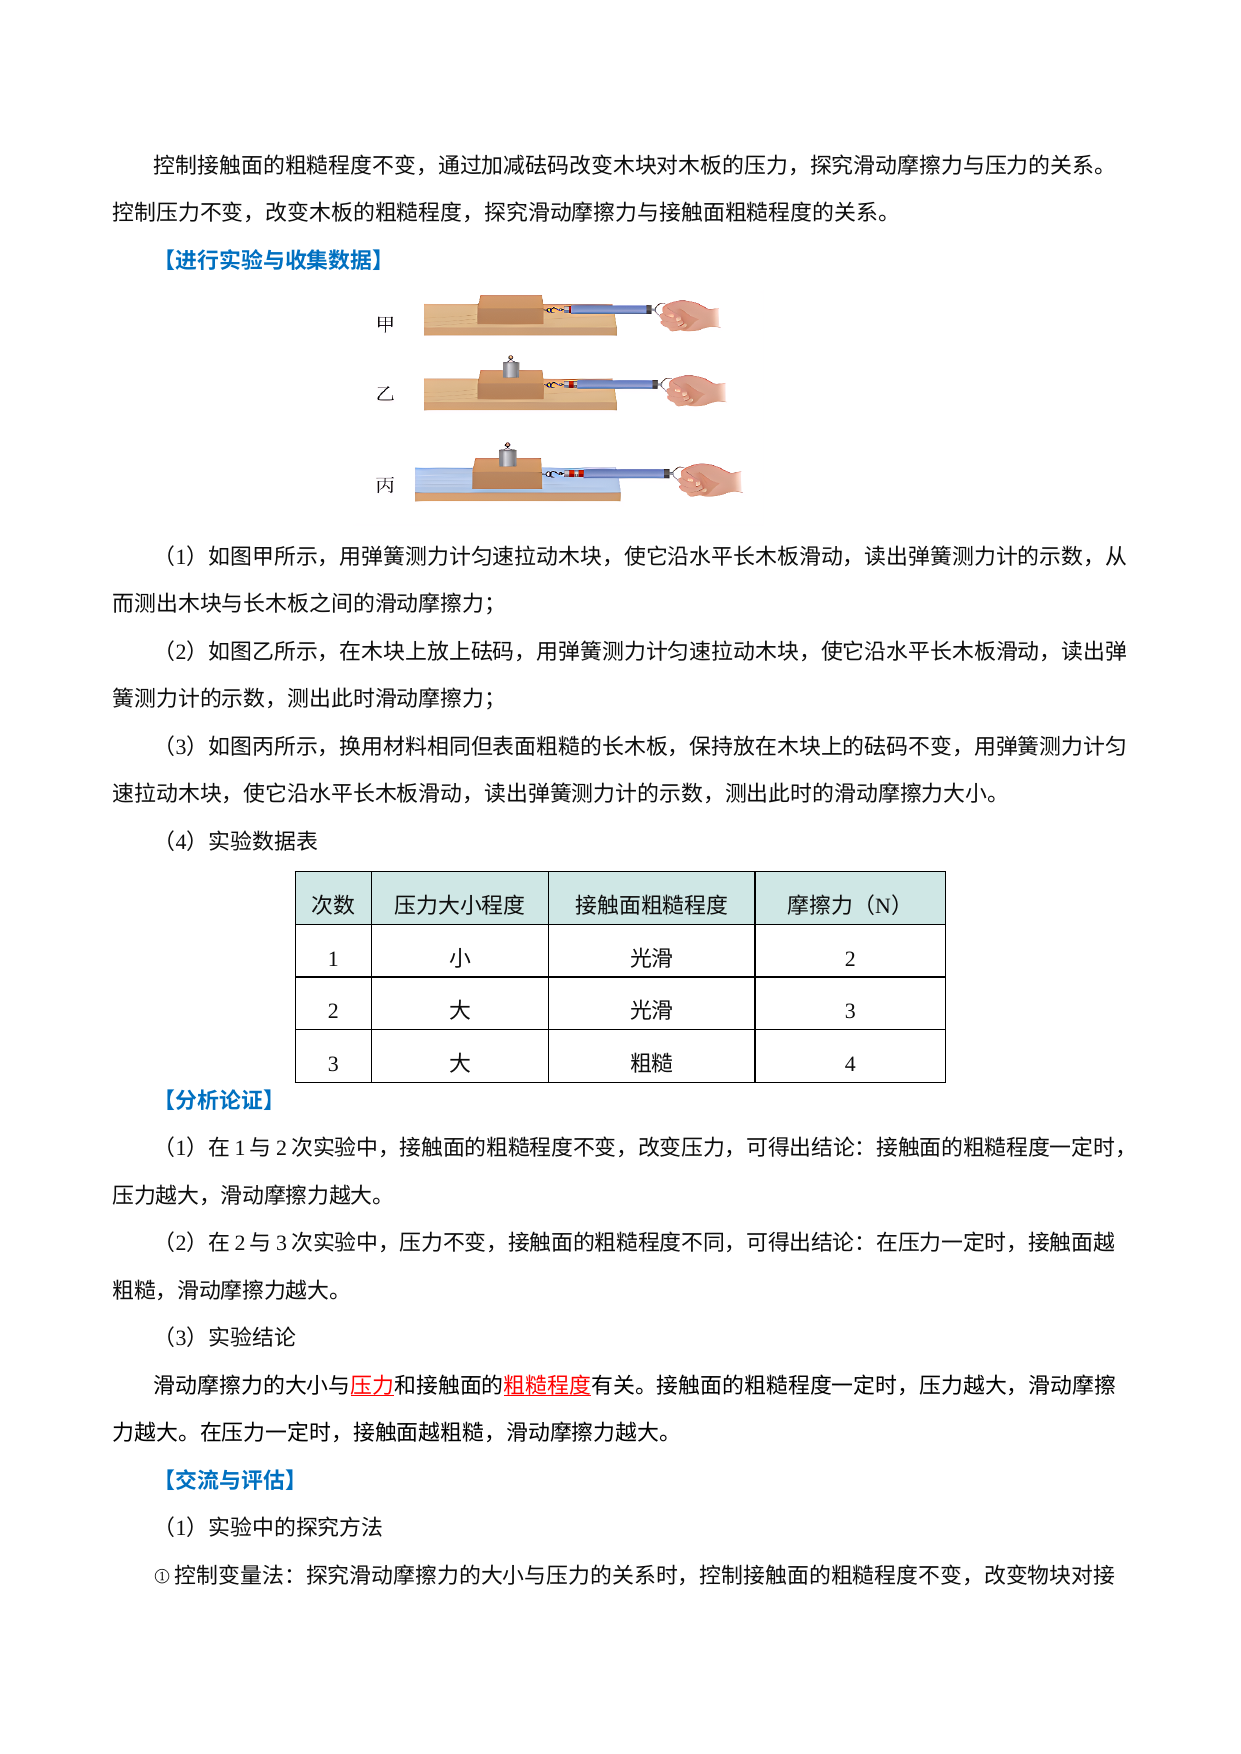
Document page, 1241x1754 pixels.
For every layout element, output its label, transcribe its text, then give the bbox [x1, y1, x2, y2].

table_cell 2 [756, 925, 945, 976]
text （2）在2与3次实验中，压力不变，接触面的粗糙程度不同，可得出结论：在压力一定时，接触面越粗糙，滑动摩擦力越大。 [112, 1225, 1128, 1304]
text （2）如图乙所示，在木块上放上砝码，用弹簧测力计匀速拉动木块，使它沿水平长木板滑动，读出弹簧测力计的示数，测出此时滑动摩擦力； [112, 634, 1128, 713]
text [112, 1558, 1128, 1589]
text （1）在1与2次实验中，接触面的粗糙程度不变，改变压力，可得出结论：接触面的粗糙程度一定时，压力越大，滑动摩擦力越大。 [112, 1130, 1128, 1209]
table_header 压力大小程度 [372, 872, 548, 924]
table_cell 光滑 [549, 978, 754, 1029]
text 【交流与评估】 [112, 1463, 1128, 1494]
table_cell 2 [296, 978, 371, 1029]
text 【进行实验与收集数据】 [112, 243, 1128, 274]
text （1）如图甲所示，用弹簧测力计匀速拉动木块，使它沿水平长木板滑动，读出弹簧测力计的示数，从而测出木块与长木板之间的滑动摩擦力； [112, 539, 1128, 618]
table_cell 3 [296, 1030, 371, 1082]
text （4）实验数据表 [112, 824, 1128, 855]
table_cell 大 [372, 978, 548, 1029]
table_header 摩擦力（N） [756, 872, 945, 924]
table_cell 粗糙 [549, 1030, 754, 1082]
table_cell 3 [756, 978, 945, 1029]
picture [352, 290, 764, 526]
table_cell 光滑 [549, 925, 754, 976]
text （3）如图丙所示，换用材料相同但表面粗糙的长木板，保持放在木块上的砝码不变，用弹簧测力计匀速拉动木块，使它沿水平长木板滑动，读出弹簧测力计的示数，测出此时的滑动摩擦力大小。 [112, 729, 1128, 808]
table_cell 4 [756, 1030, 945, 1082]
table_header 次数 [296, 872, 371, 924]
table_header 接触面粗糙程度 [549, 872, 754, 924]
text 【分析论证】 [112, 1083, 1128, 1114]
text 滑动摩擦力的大小与压力和接触面的粗糙程度有关。接触面的粗糙程度一定时，压力越大，滑动摩擦力越大。在压力一定时，接触面越粗糙，滑动摩擦力越大。 [112, 1368, 1128, 1447]
text 控制接触面的粗糙程度不变，通过加减砝码改变木块对木板的压力，探究滑动摩擦力与压力的关系。控制压力不变，改变木板的粗糙程度，探究滑动摩擦力与接触面粗糙程度的关系。 [112, 148, 1128, 227]
table_cell 大 [372, 1030, 548, 1082]
table_cell 1 [296, 925, 371, 976]
table_cell 小 [372, 925, 548, 976]
text （1）实验中的探究方法 [112, 1510, 1128, 1542]
text （3）实验结论 [112, 1320, 1128, 1352]
